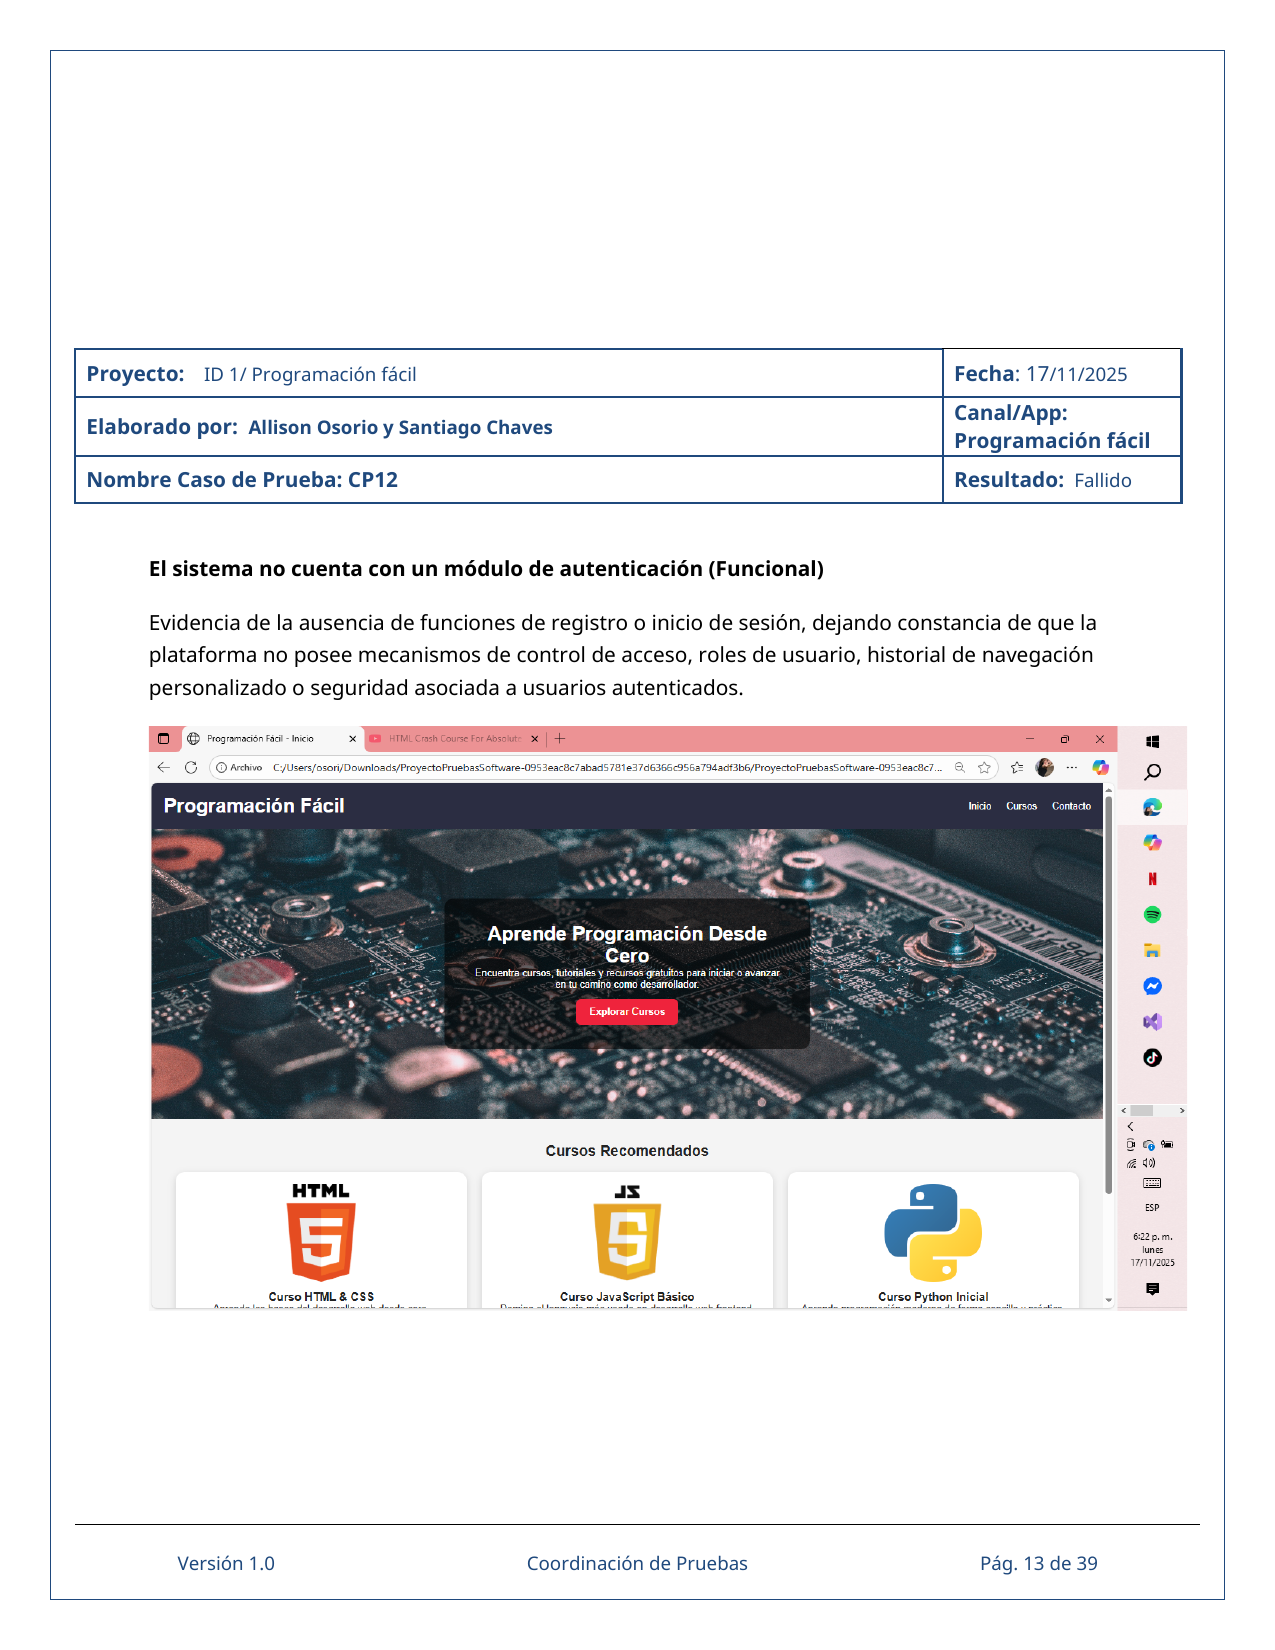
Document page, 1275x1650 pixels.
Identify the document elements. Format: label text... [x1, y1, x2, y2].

table_cell Nombre Caso de Prueba: CP12 [76, 457, 942, 502]
table_cell Canal/App: Programación fácil [944, 398, 1180, 454]
table_header Proyecto: ID 1/ Programación fácil [76, 350, 942, 396]
table_cell Elaborado por: Allison Osorio y Santiago Chaves [76, 398, 942, 454]
text El sistema no cuenta con un módulo de autenticación (Funcional) [75, 554, 1200, 583]
text Evidencia de la ausencia de funciones de registro o inicio de sesión, dejando constancia de que la plataforma no posee mecanismos de control de acceso, roles de usuario, historial de navegación personalizado o seguridad asociada a usuarios autenticados. [149, 608, 1200, 701]
picture [148, 726, 1188, 1311]
table_cell Resultado: Fallido [944, 457, 1180, 502]
table_header Fecha: 17/11/2025 [944, 349, 1180, 396]
